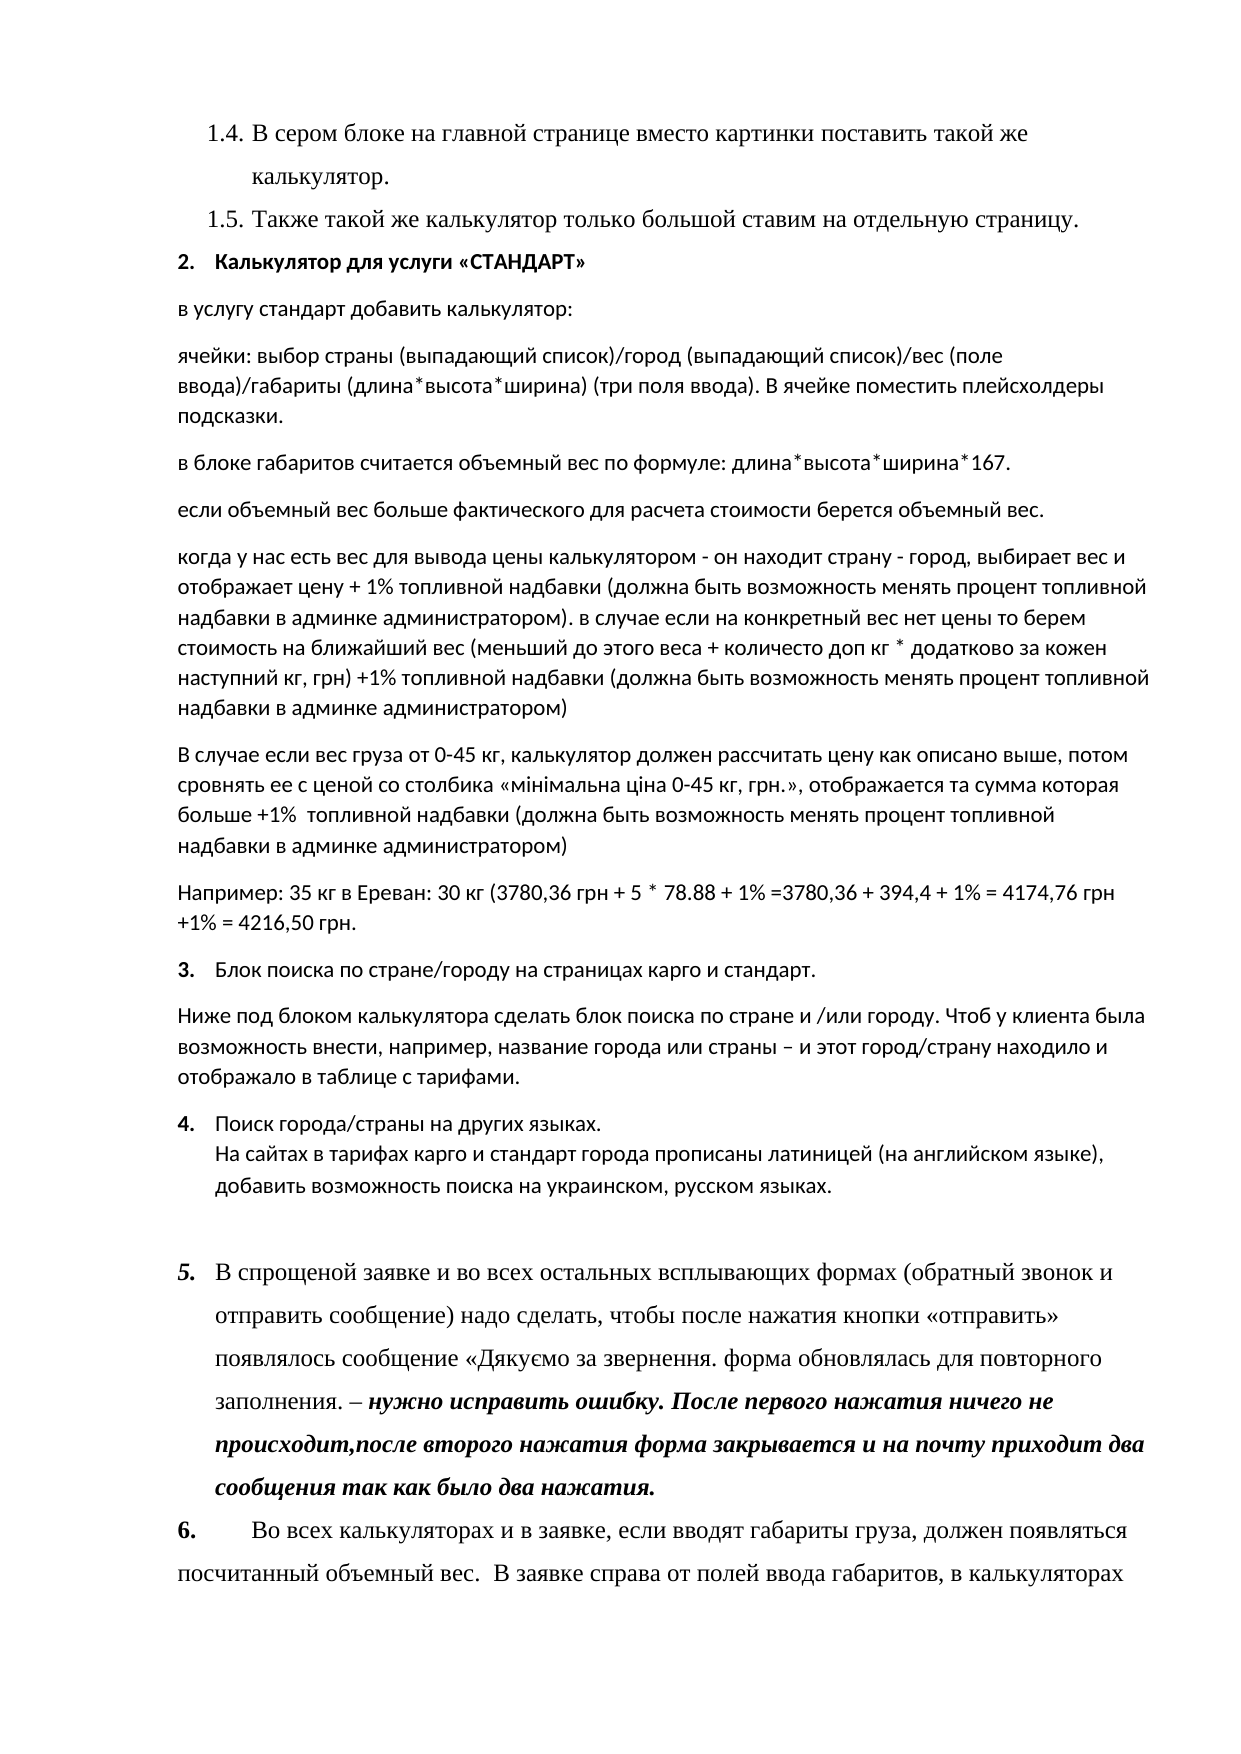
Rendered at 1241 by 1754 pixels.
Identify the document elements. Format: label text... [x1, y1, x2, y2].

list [177, 1515, 1152, 1587]
list Поиск города/страны на других языках. [177, 1109, 1152, 1137]
text если объемный вес больше фактического для расчета стоимости берется объемный вес. [177, 495, 1152, 523]
list На сайтах в тарифах карго и стандарт города прописаны латиницей (на английском языке), добавить возможность поиска на украинском, русском языках. [215, 1139, 1152, 1199]
list Калькулятор для услуги «СТАНДАРТ» [177, 247, 1152, 276]
list Блок поиска по стране/городу на страницах карго и стандарт. [177, 955, 1152, 983]
text Ниже под блоком калькулятора сделать блок поиска по стране и /или городу. Чтоб у клиента была возможность внести, например, название города или страны – и этот город/страну находило и отображало в таблице с тарифами. [177, 1002, 1152, 1090]
text когда у нас есть вес для вывода цены калькулятором - он находит страну - город, выбирает вес и отображает цену + 1% топливной надбавки (должна быть возможность менять процент топливной надбавки в админке администратором). в случае если на конкретный вес нет цены то берем стоимость на ближайший вес (меньший до этого веса + количесто доп кг * додатково за кожен наступний кг, грн) +1% топливной надбавки (должна быть возможность менять процент топливной надбавки в админке администратором) [177, 542, 1152, 721]
text в блоке габаритов считается объемный вес по формуле: длина*высота*ширина*167. [177, 448, 1152, 477]
list В спрощеной заявке и во всех остальных всплывающих формах (обратный звонок и отправить сообщение) надо сделать, чтобы после нажатия кнопки «отправить» появлялось сообщение «Дякуємо за звернення. форма обновлялась для повторного заполнения. – нужно исправить ошибку. После первого нажатия ничего не происходит,после второго нажатия форма закрывается и на почту приходит два сообщения так как было два нажатия. [177, 1257, 1152, 1501]
list Также такой же калькулятор только большой ставим на отдельную страницу. [207, 204, 1152, 233]
text Например: 35 кг в Ереван: 30 кг (3780,36 грн + 5 * 78.88 + 1% =3780,36 + 394,4 + 1% = 4174,76 грн +1% = 4216,50 грн. [177, 878, 1152, 936]
list В сером блоке на главной странице вместо картинки поставить такой же калькулятор. [207, 118, 1152, 190]
text в услугу стандарт добавить калькулятор: [177, 294, 1152, 322]
text ячейки: выбор страны (выпадающий список)/город (выпадающий список)/вес (поле ввода)/габариты (длина*высота*ширина) (три поля ввода). В ячейке поместить плейсхолдеры подсказки. [177, 341, 1152, 430]
text В случае если вес груза от 0-45 кг, калькулятор должен рассчитать цену как описано выше, потом сровнять ее с ценой со столбика «мінімальна ціна 0-45 кг, грн.», отображается та сумма которая больше +1% топливной надбавки (должна быть возможность менять процент топливной надбавки в админке администратором) [177, 740, 1152, 859]
